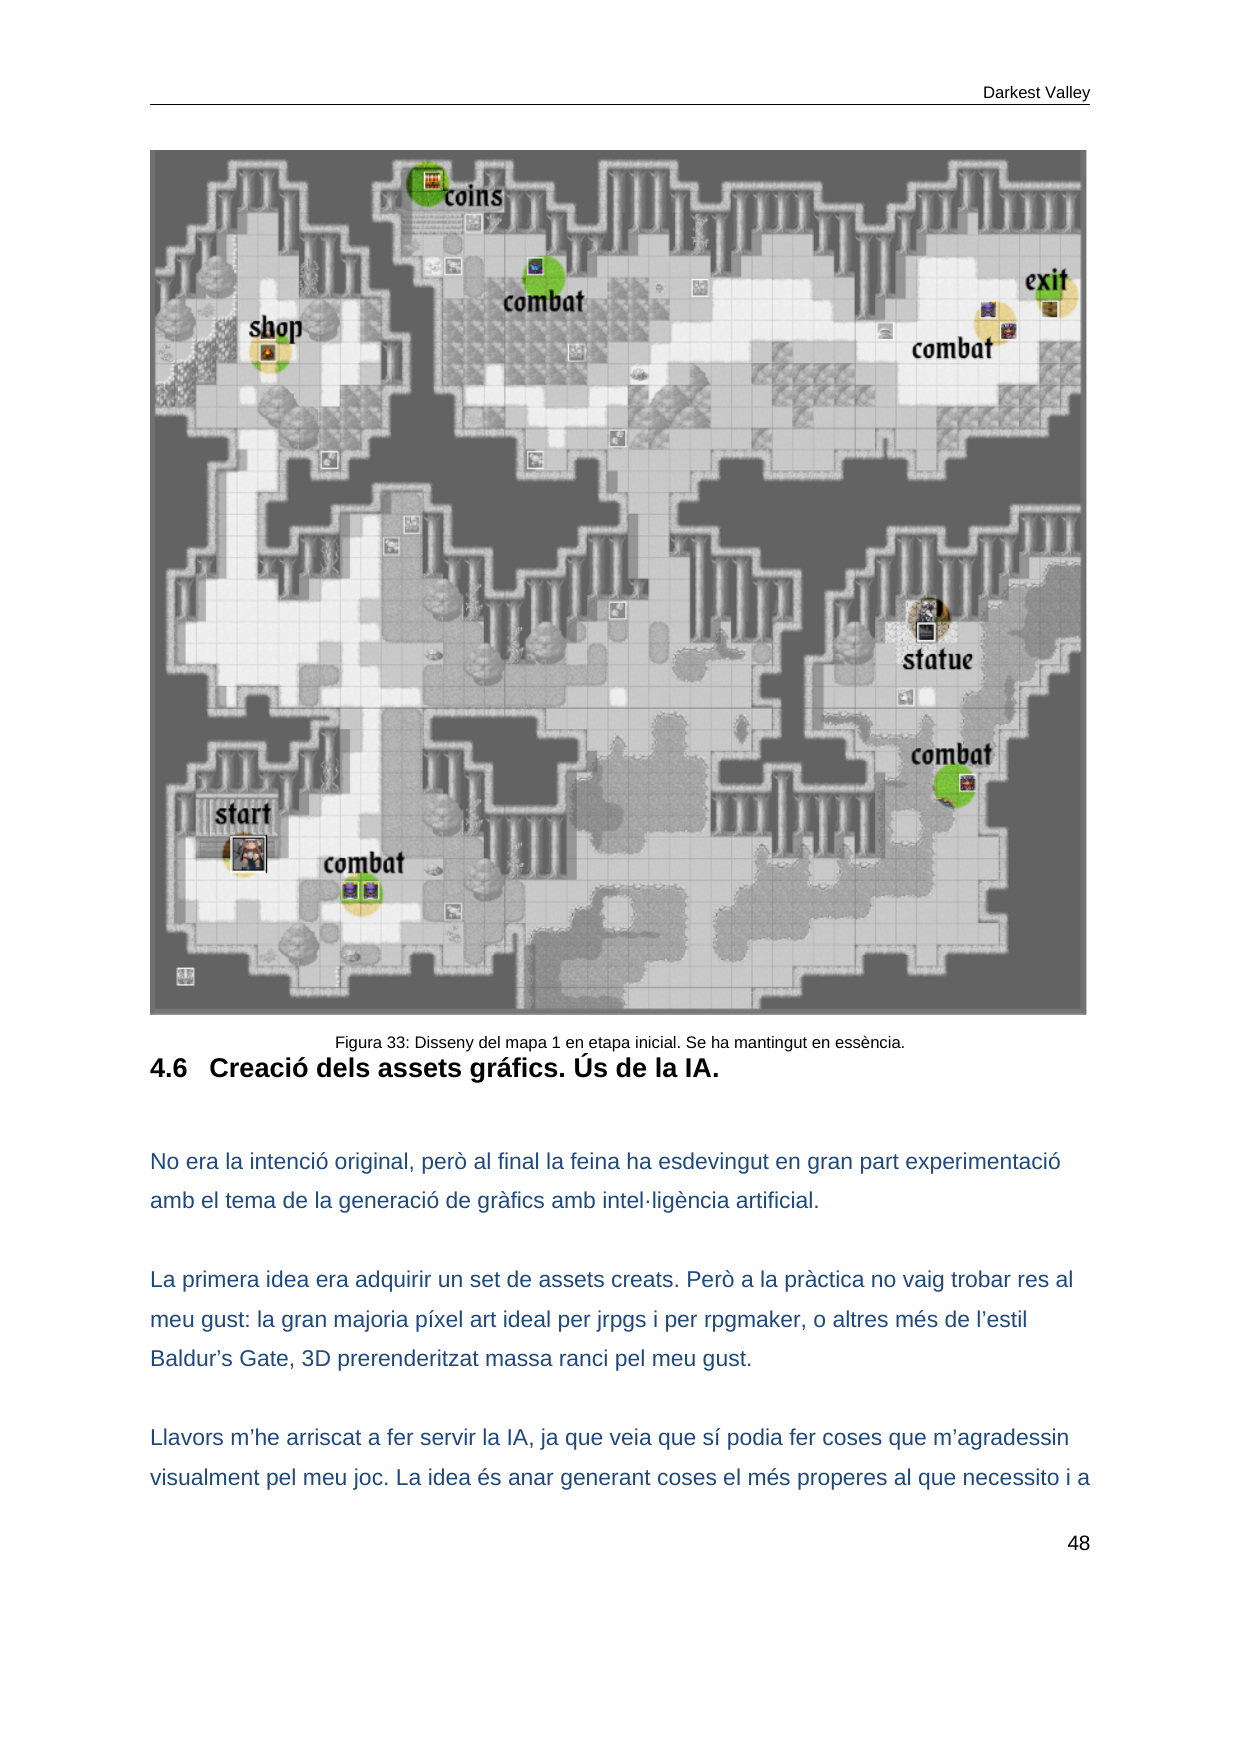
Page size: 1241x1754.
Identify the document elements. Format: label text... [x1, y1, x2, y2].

text La primera idea era adquirir un set de assets creats. Però a la pràctica no vaig trobar res al meu gust: la gran majoria píxel art ideal per jrpgs i per rpgmaker, o altres més de l’estil Baldur’s Gate, 3D prerenderitzat massa ranci pel meu gust. [150, 1266, 1090, 1371]
subtitle Creació dels assets gráfics. Ús de la IA. [150, 1052, 1090, 1084]
text No era la intenció original, però al final la feina ha esdevingut en gran part experimentació amb el tema de la generació de gràfics amb intel·ligència artificial. [150, 1148, 1090, 1213]
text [150, 1424, 1090, 1490]
text Figura 33: Disseny del mapa 1 en etapa inicial. Se ha mantingut en essència. [150, 1033, 1090, 1052]
